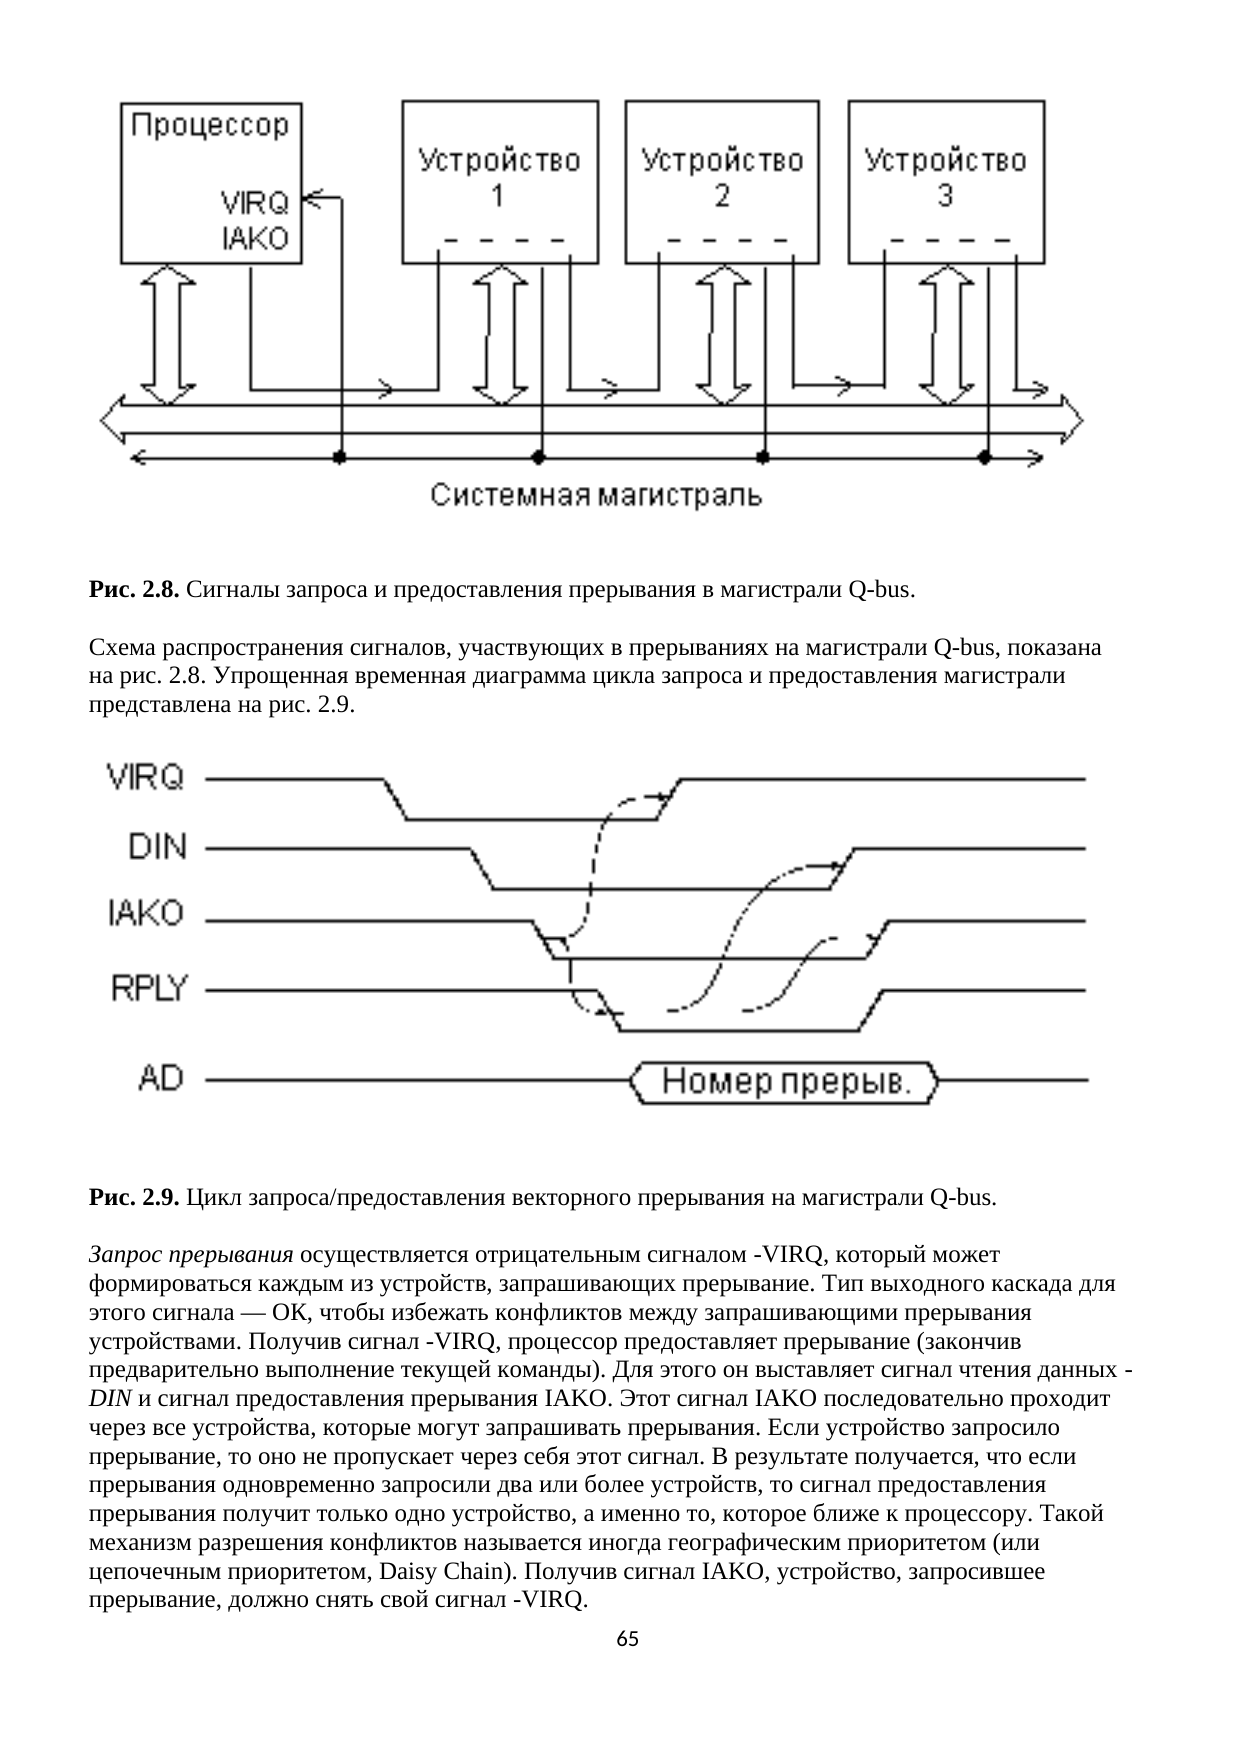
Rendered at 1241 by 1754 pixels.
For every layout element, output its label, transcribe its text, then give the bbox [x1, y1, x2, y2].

text Рис. 2.9. Цикл запроса/предоставления векторного прерывания на магистрали Q-bus. [89, 1147, 1167, 1210]
text Запрос прерывания осуществляется отрицательным сигналом -VIRQ, который может формироваться каждым из устройств, запрашивающих прерывание. Тип выходного каскада для этого сигнала — ОК, чтобы избежать конфликтов между запрашивающими прерывания устройствами. Получив сигнал -VIRQ, процессор предоставляет прерывание (закончив предварительно выполнение текущей команды). Для этого он выставляет сигнал чтения данных -DIN и сигнал предоставления прерывания IAKO. Этот сигнал IAKO последовательно проходит через все устройства, которые могут запрашивать прерывания. Если устройство запросило прерывание, то оно не пропускает через себя этот сигнал. В результате получается, что если прерывания одновременно запросили два или более устройств, то сигнал предоставления прерывания получит только одно устройство, а именно то, которое ближе к процессору. Такой механизм разрешения конфликтов называется иногда географическим приоритетом (или цепочечным приоритетом, Daisy Chain). Получив сигнал IAKO, устройство, запросившее прерывание, должно снять свой сигнал -VIRQ. [89, 1239, 1167, 1613]
text Рис. 2.8. Сигналы запроса и предоставления прерывания в магистрали Q-bus. [89, 539, 1167, 603]
text Схема распространения сигналов, участвующих в прерываниях на магистрали Q-bus, показана на рис. 2.8. Упрощенная временная диаграмма цикла запроса и предоставления магистрали представлена на рис. 2.9. [89, 632, 1167, 718]
picture [88, 747, 1104, 1126]
picture [88, 88, 1097, 519]
